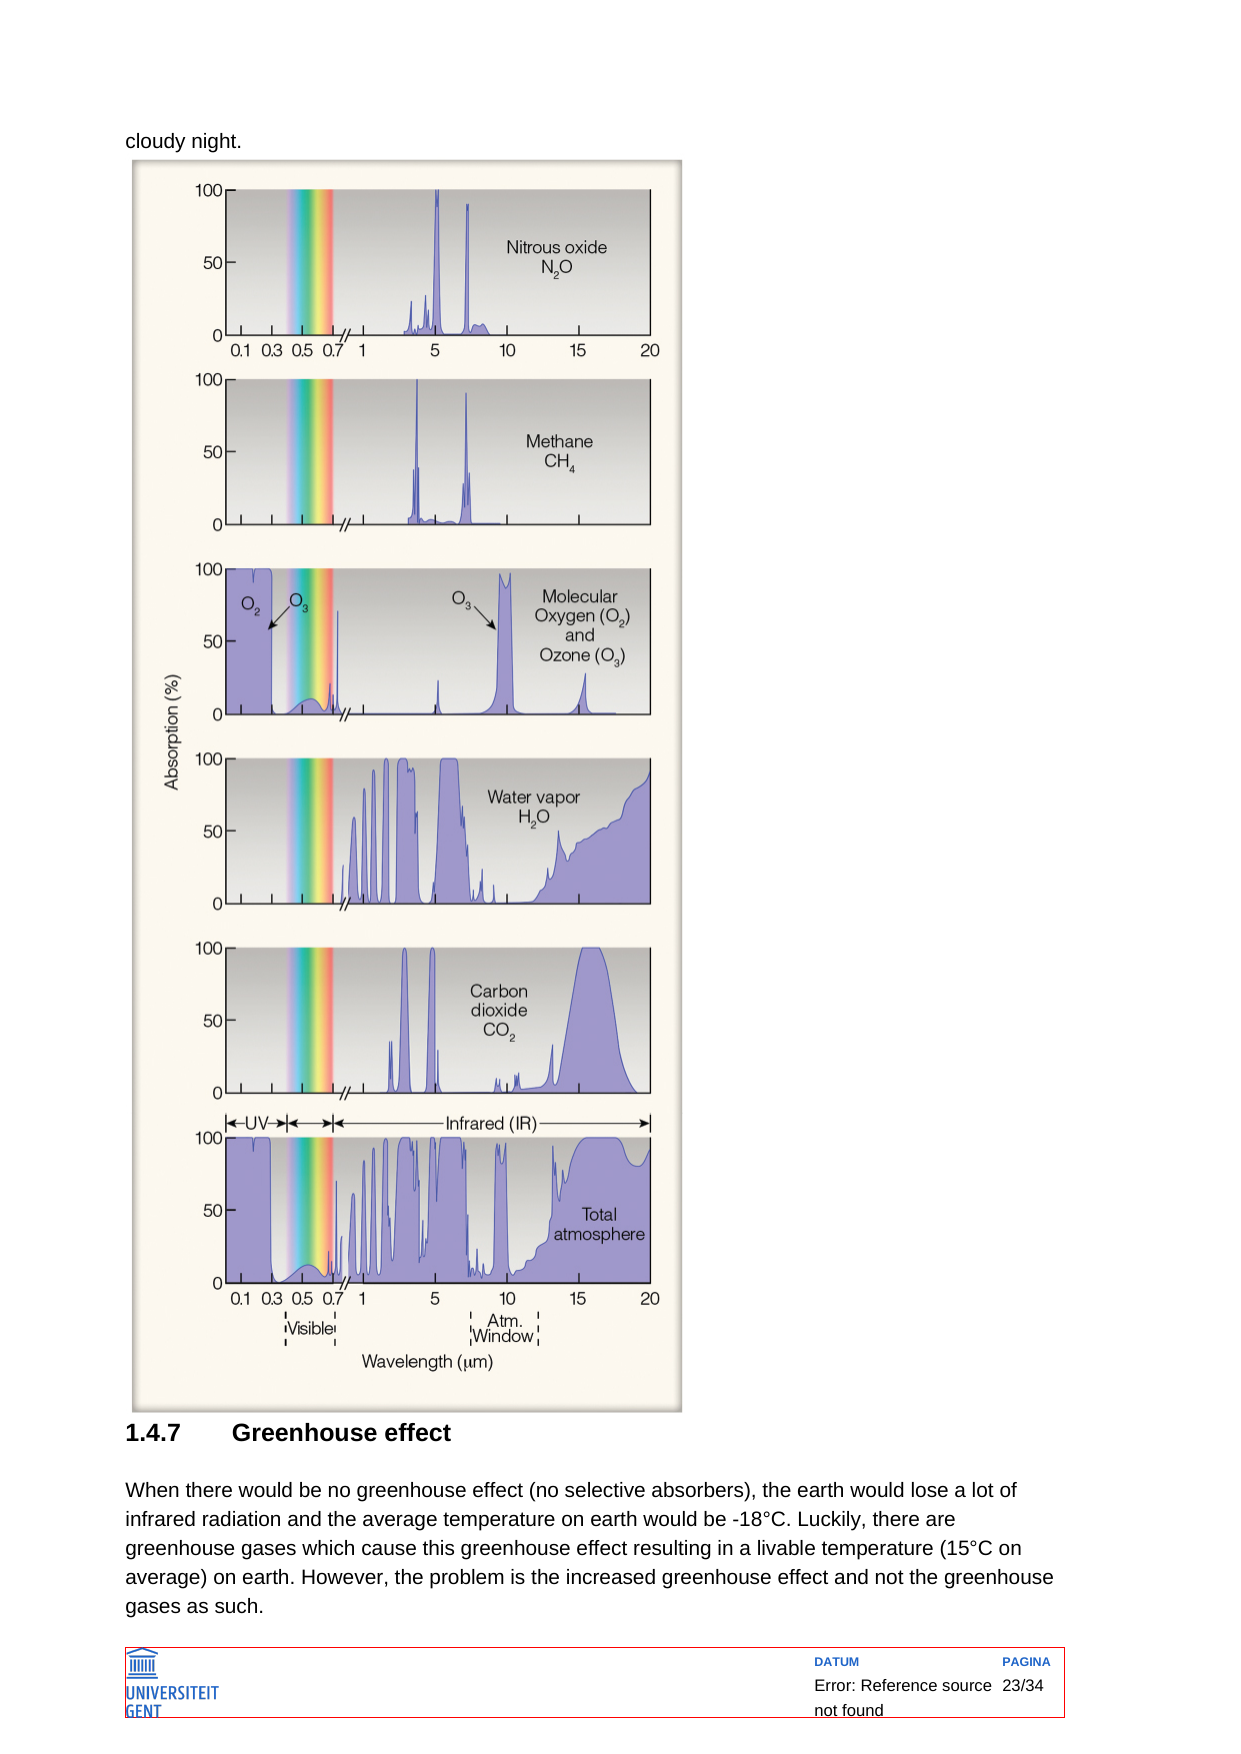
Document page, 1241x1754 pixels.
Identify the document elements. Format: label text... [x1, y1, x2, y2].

picture [95, 1623, 252, 1749]
subtitle Greenhouse effect [125, 1414, 1065, 1447]
picture [125, 153, 690, 1414]
text When there would be no greenhouse effect (no selective absorbers), the earth would lose a lot of infrared radiation and the average temperature on earth would be -18°C. Luckily, there are greenhouse gases which cause this greenhouse effect resulting in a livable temperature (15°C on average) on earth. However, the problem is the increased greenhouse effect and not the greenhouse gases as such. [125, 1472, 1065, 1618]
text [125, 124, 1065, 153]
